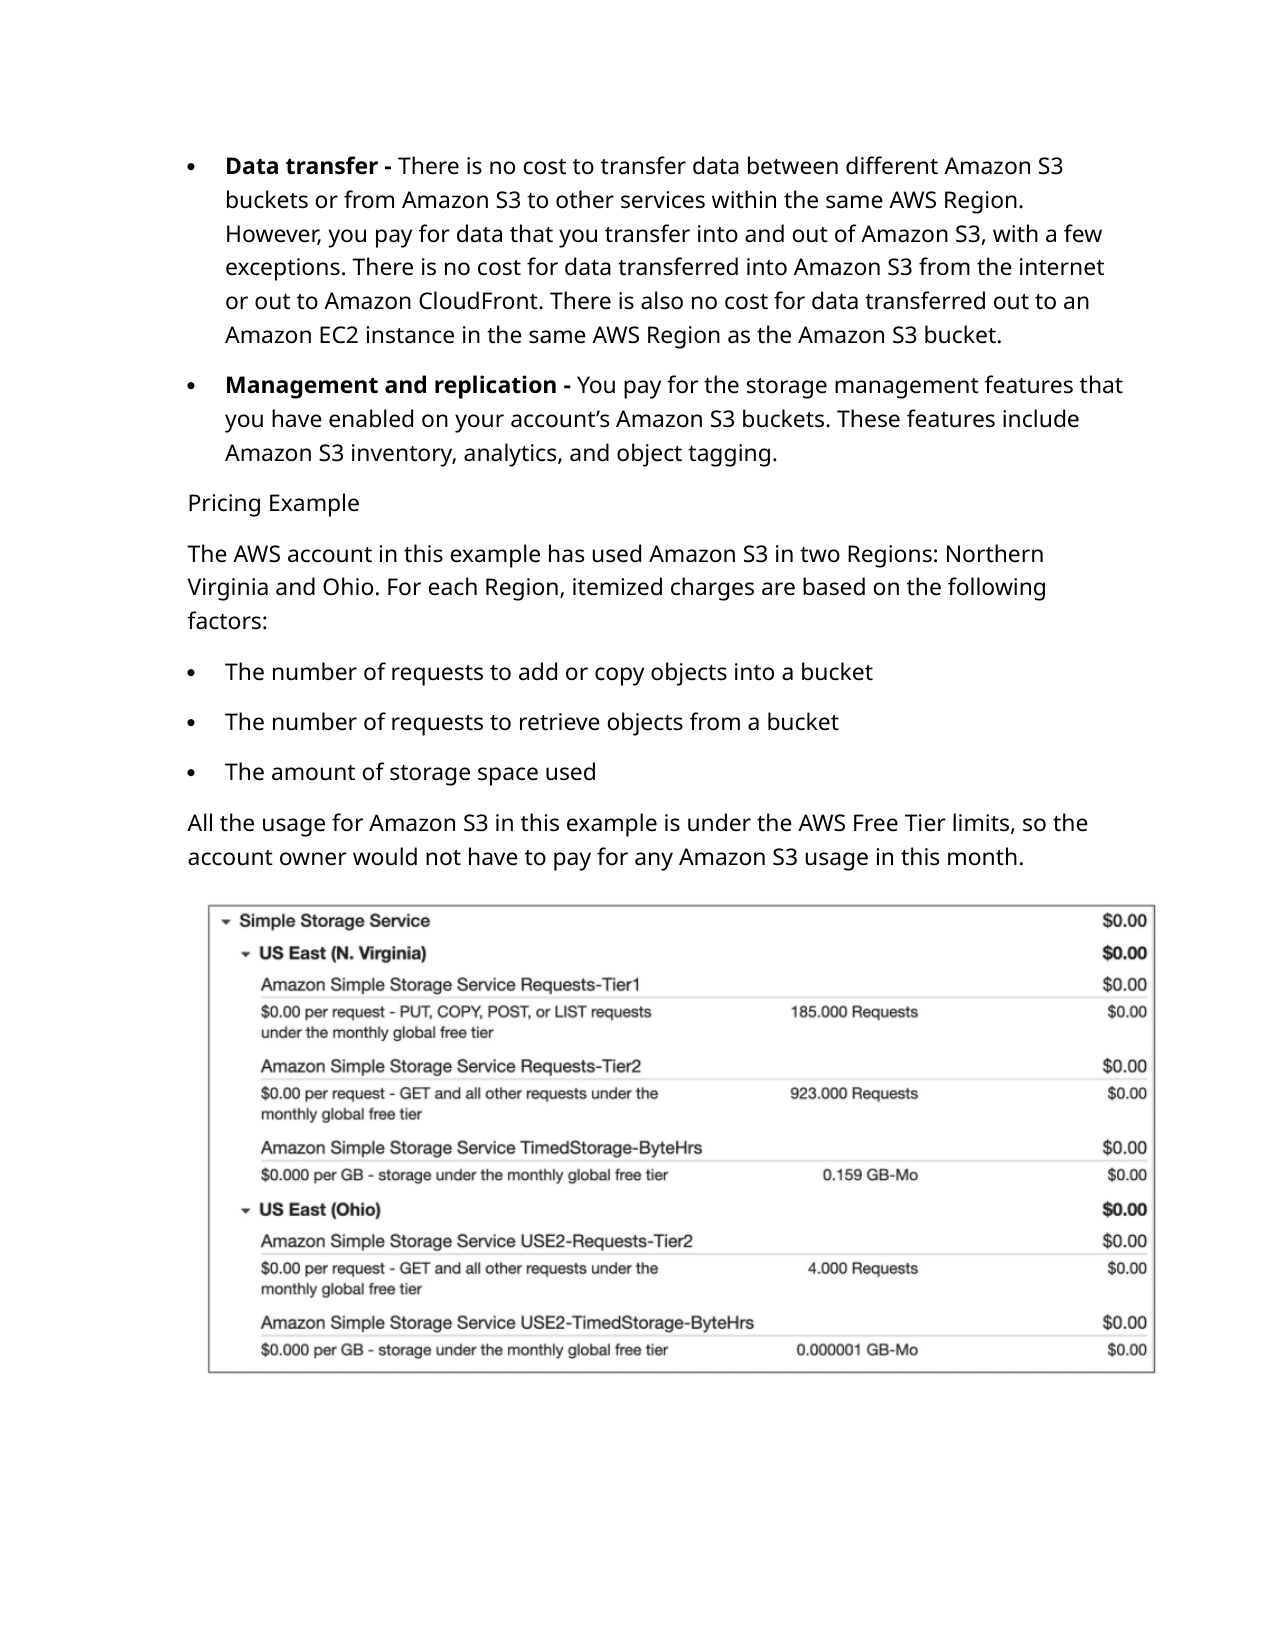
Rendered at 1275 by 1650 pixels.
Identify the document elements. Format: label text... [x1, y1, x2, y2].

list Data transfer - There is no cost to transfer data between different Amazon S3 buckets or from Amazon S3 to other services within the same AWS Region. However, you pay for data that you transfer into and out of Amazon S3, with a few exceptions. There is no cost for data transferred into Amazon S3 from the internet or out to Amazon CloudFront. There is also no cost for data transferred out to an Amazon EC2 instance in the same AWS Region as the Amazon S3 bucket. [187, 150, 1125, 350]
text The AWS account in this example has used Amazon S3 in two Regions: Northern Virginia and Ohio. For each Region, itemized charges are based on the following factors: [187, 537, 1125, 636]
list The number of requests to add or copy objects into a bucket [187, 655, 1125, 687]
text All the usage for Amazon S3 in this example is under the AWS Free Tier limits, so the account owner would not have to pay for any Amazon S3 usage in this month. [187, 807, 1125, 872]
list Management and replication - You pay for the storage management features that you have enabled on your account’s Amazon S3 buckets. These features include Amazon S3 inventory, analytics, and object tagging. [187, 369, 1125, 468]
list The number of requests to retrieve objects from a bucket [187, 706, 1125, 737]
text Pricing Example [187, 487, 1125, 518]
picture [187, 890, 1163, 1394]
list The amount of storage space used [187, 756, 1125, 787]
